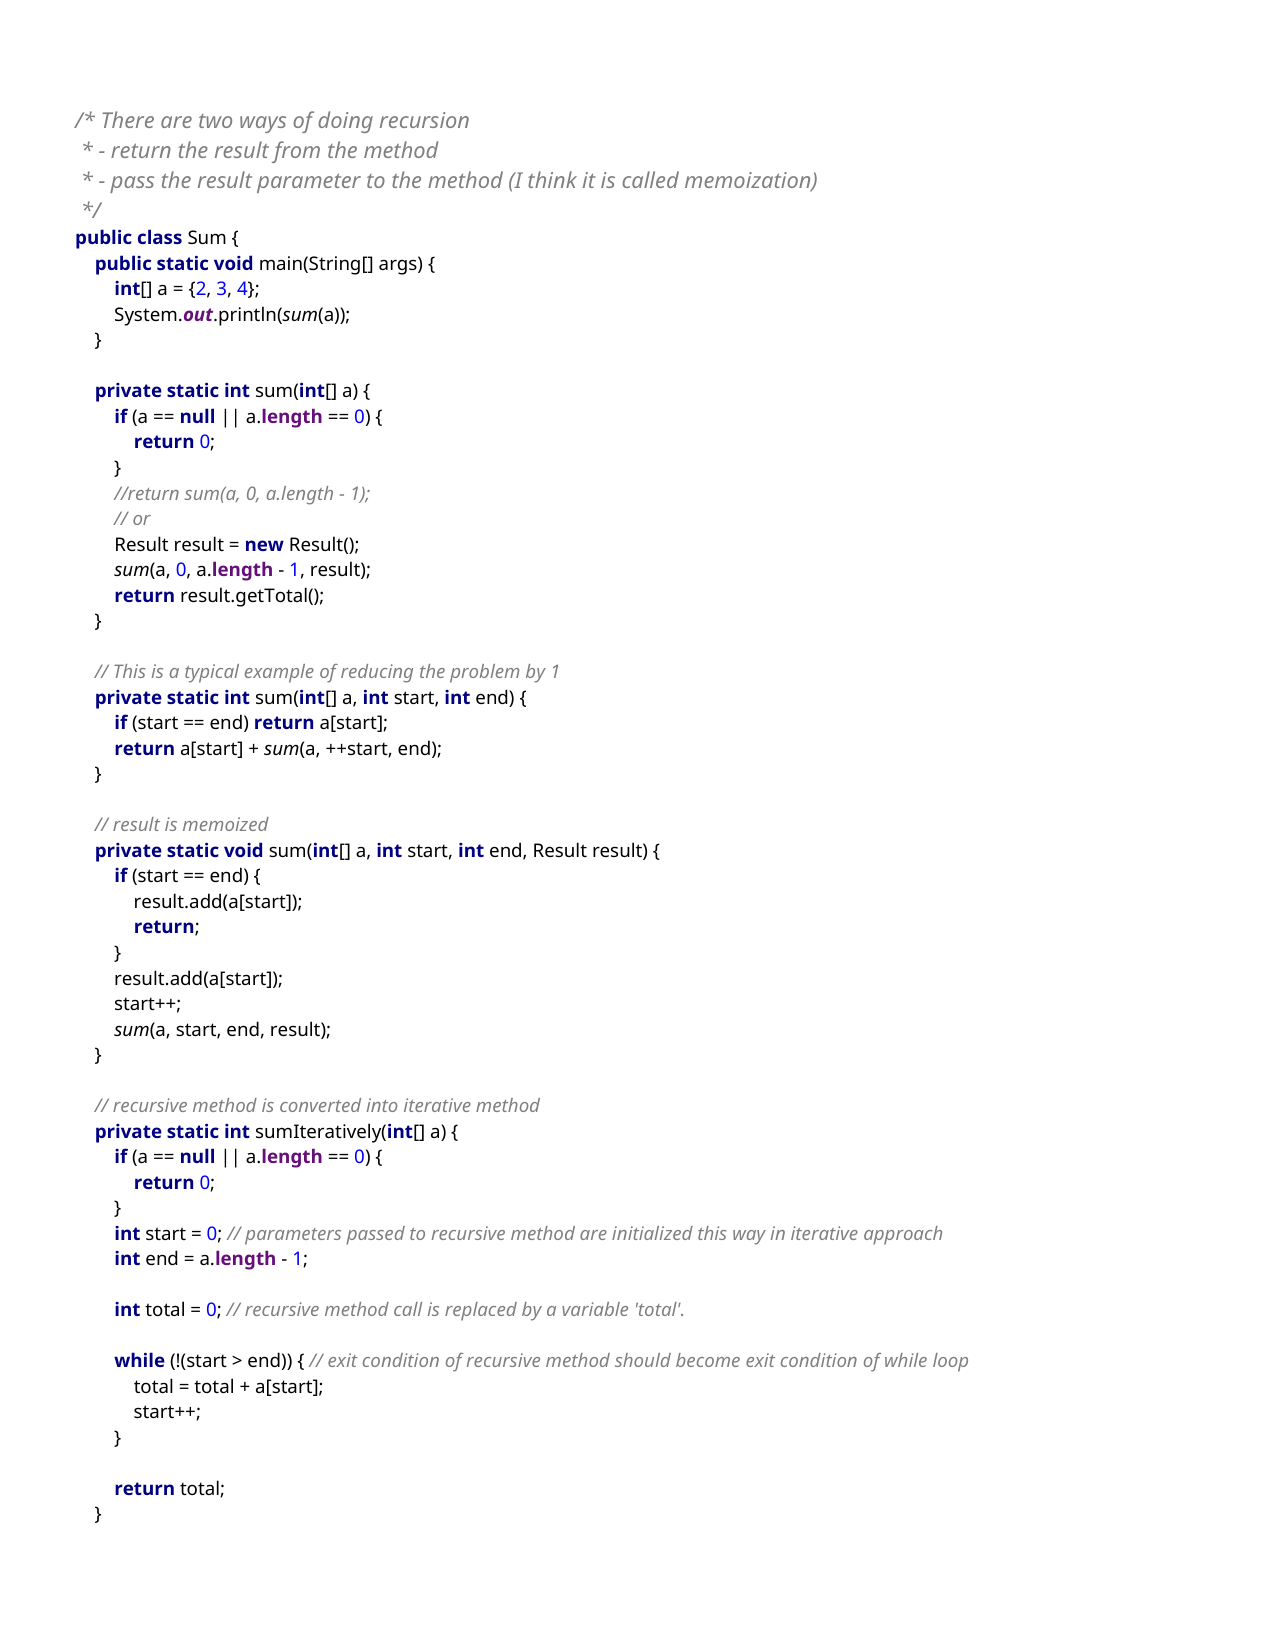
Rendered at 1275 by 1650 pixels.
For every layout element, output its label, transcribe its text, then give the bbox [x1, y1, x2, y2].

text /* There are two ways of doing recursion * - return the result from the method * - pass the result parameter to the method (I think it is called memoization) [75, 106, 1200, 195]
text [75, 633, 1200, 1552]
text */ public class Sum { public static void main(String[] args) { int[] a = {2, 3, 4}; System.out.println(sum(a)); } private static int sum(int[] a) { if (a == null || a.length == 0) { return 0; } //return sum(a, 0, a.length - 1); // or Result result = new Result(); sum(a, 0, a.length - 1, result); return result.getTotal(); } [75, 195, 1200, 633]
